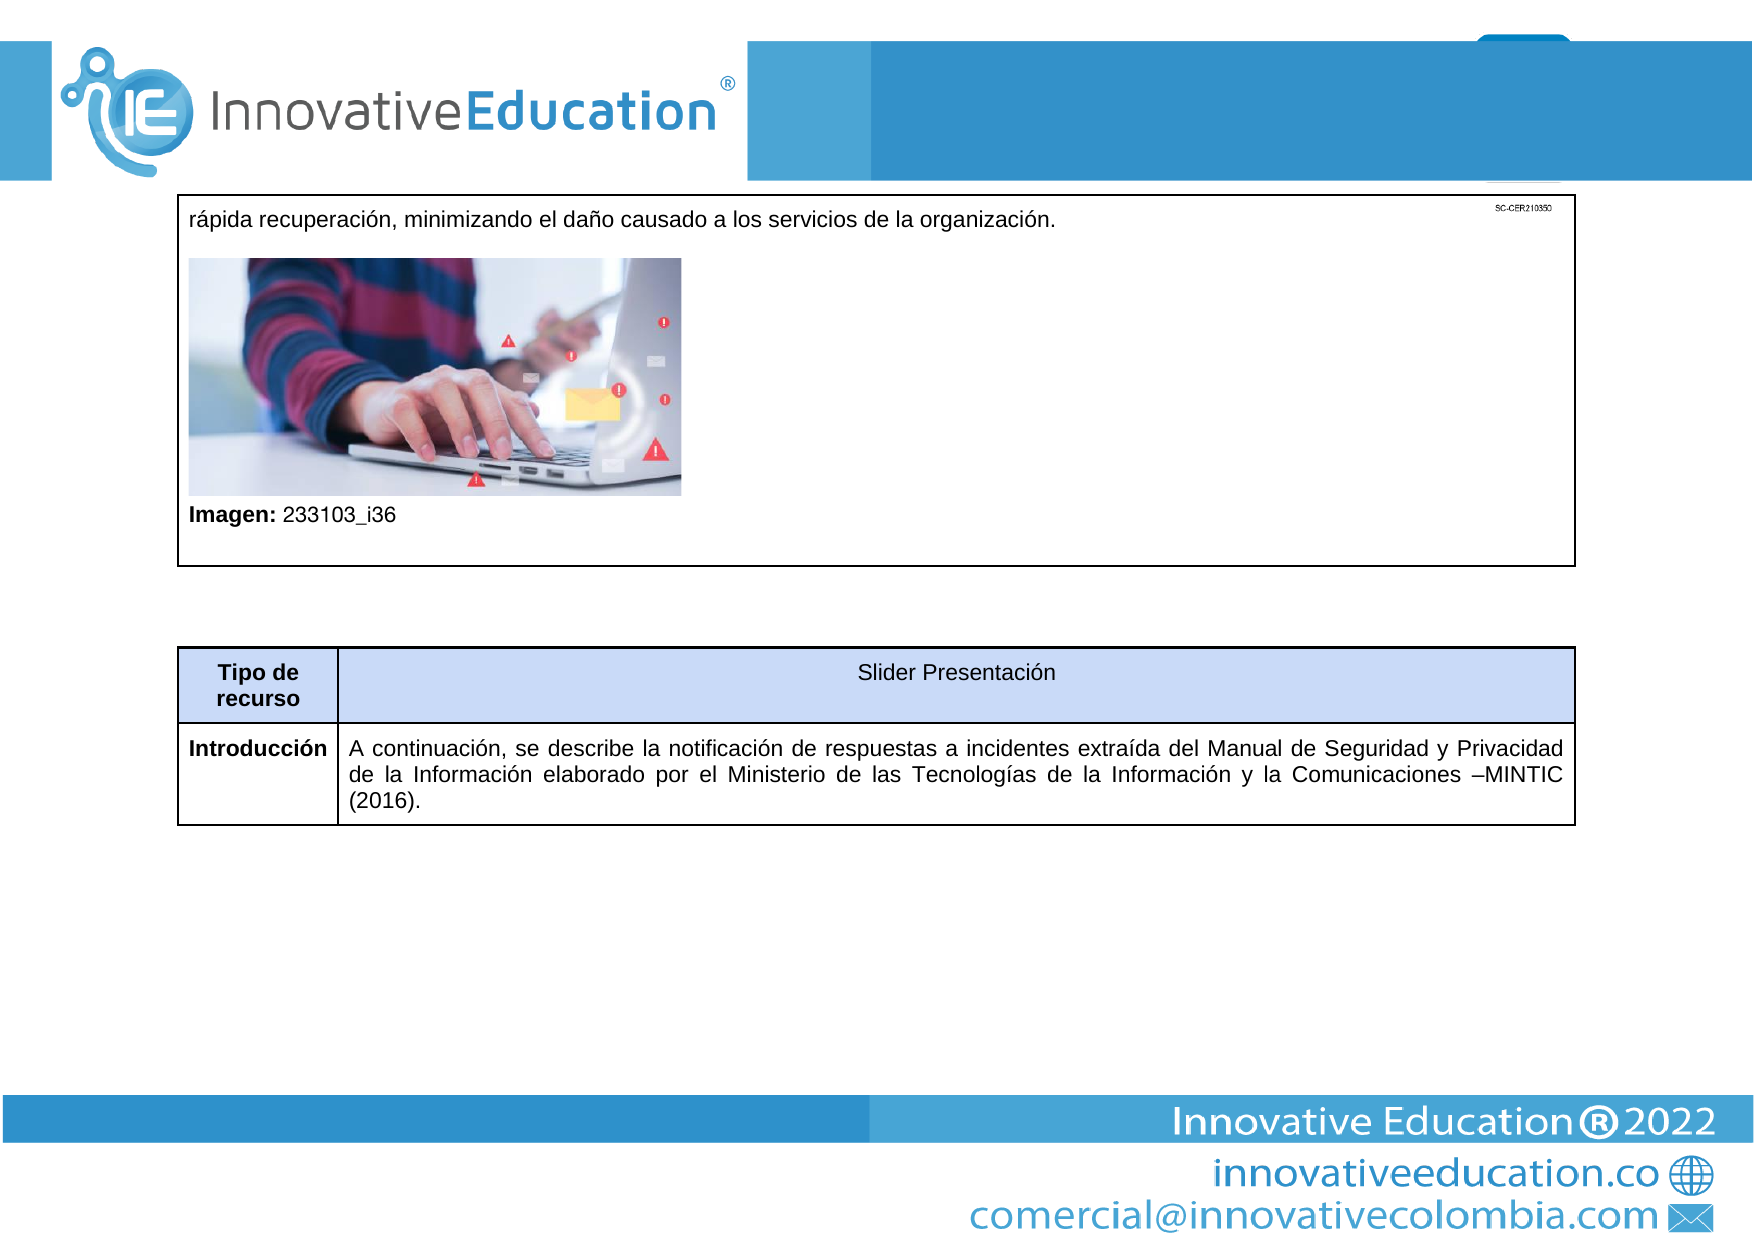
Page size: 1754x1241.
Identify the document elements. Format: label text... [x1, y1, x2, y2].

picture [2, 1093, 1754, 1239]
table_header Tipo de recurso [179, 649, 337, 722]
table_header Slider Presentación [339, 649, 1574, 722]
picture [188, 258, 682, 496]
table_cell Introducción [179, 724, 337, 824]
table_cell A continuación, se describe la notificación de respuestas a incidentes extraída del Manual de Seguridad y Privacidad de la Información elaborado por el Ministerio de las Tecnologías de la Información y la Comunicaciones –MINTIC (2016). [339, 724, 1574, 824]
picture [0, 28, 1752, 194]
